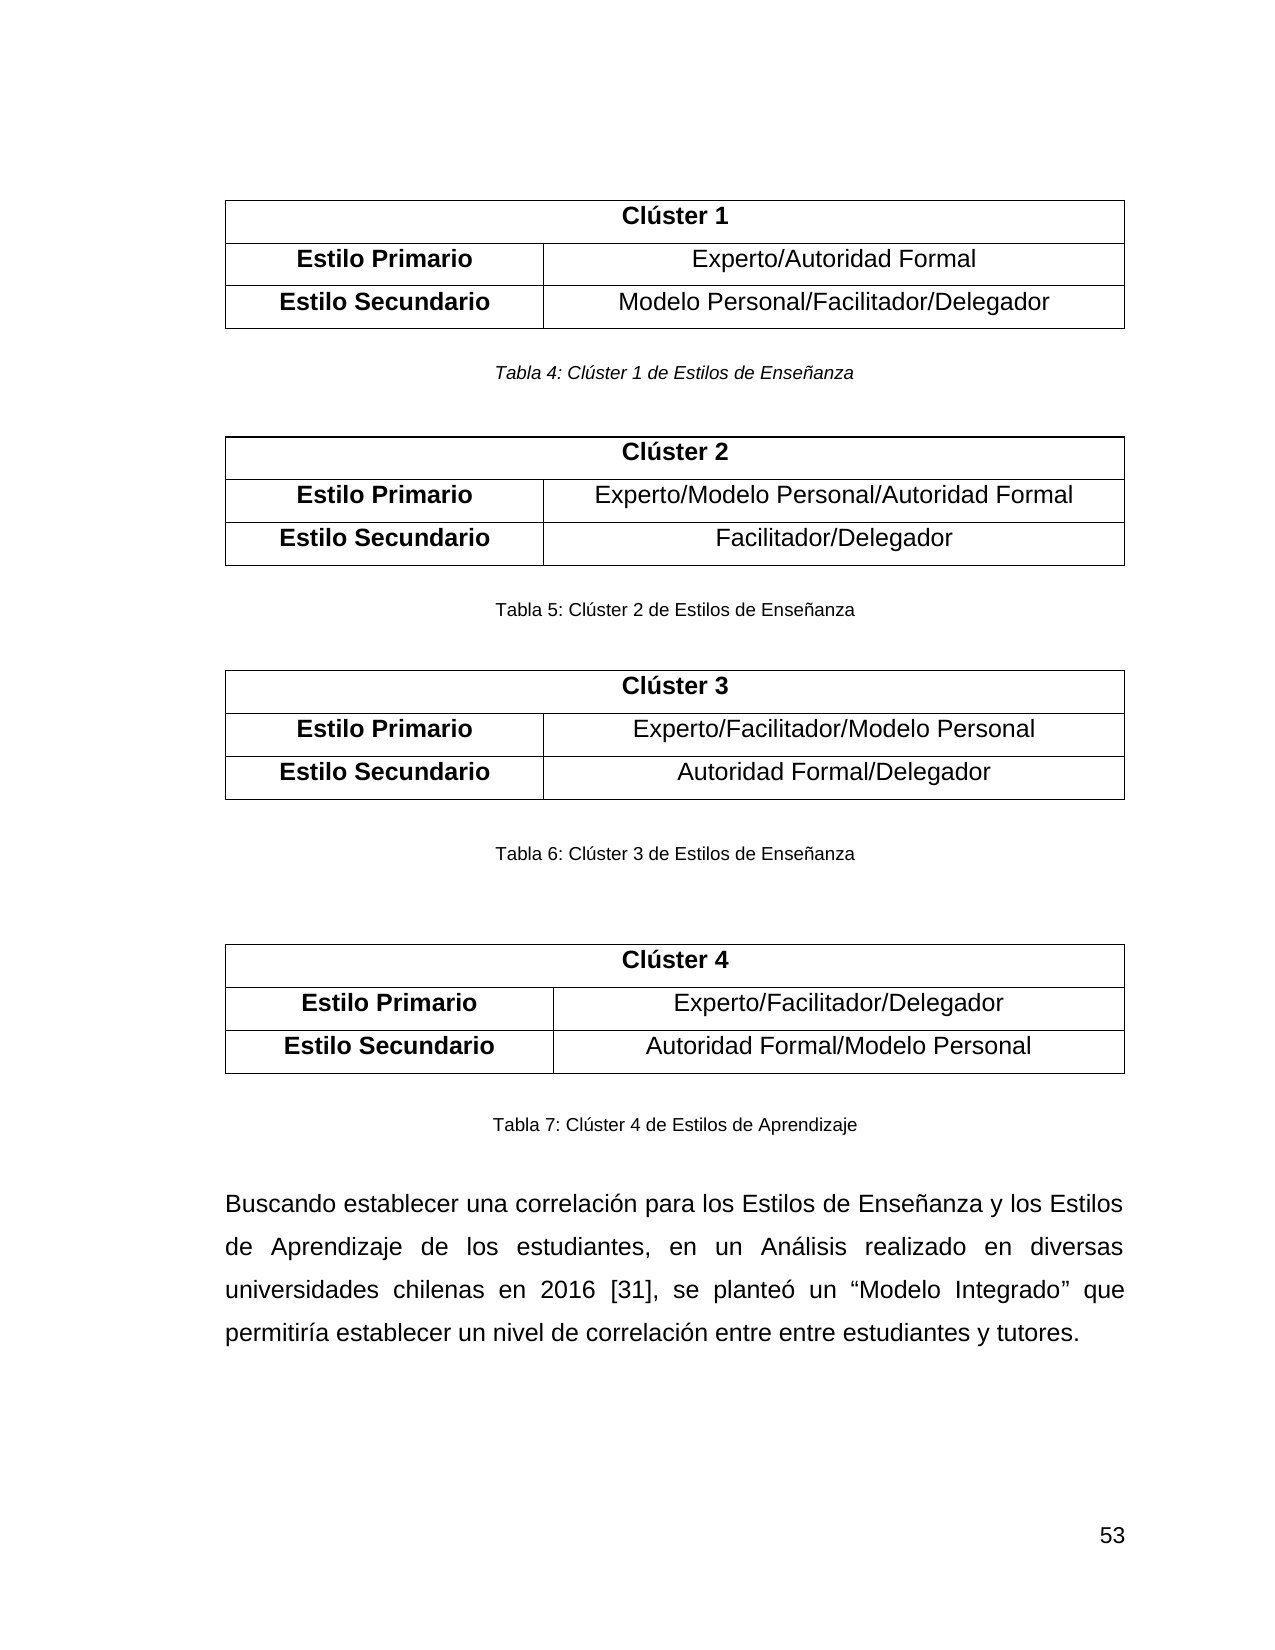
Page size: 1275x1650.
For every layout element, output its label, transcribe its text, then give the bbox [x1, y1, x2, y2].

table_cell Experto/Facilitador/Delegador [554, 988, 1124, 1030]
text Tabla 7: Clúster 4 de Estilos de Aprendizaje [225, 1113, 1125, 1135]
table_header Clúster 3 [226, 671, 1124, 713]
table_header Clúster 2 [226, 438, 1124, 479]
table_cell Experto/Autoridad Formal [544, 244, 1124, 285]
table_cell Facilitador/Delegador [544, 523, 1124, 565]
table_cell Estilo Primario [226, 714, 543, 756]
table_cell Estilo Primario [226, 244, 543, 285]
text Tabla 6: Clúster 3 de Estilos de Enseñanza [225, 843, 1125, 865]
table_cell Modelo Personal/Facilitador/Delegador [544, 286, 1124, 328]
table_header Clúster 1 [226, 201, 1124, 242]
table_cell Estilo Primario [226, 988, 553, 1030]
table_cell Experto/Modelo Personal/Autoridad Formal [544, 480, 1124, 522]
text Buscando establecer una correlación para los Estilos de Enseñanza y los Estilos de Aprendizaje de los estudiantes, en un Análisis realizado en diversas universidades chilenas en 2016 , se planteó un “Modelo Integrado” que permitiría establecer un nivel de correlación entre entre estudiantes y tutores. [225, 1189, 1125, 1347]
text Tabla 5: Clúster 2 de Estilos de Enseñanza [225, 598, 1125, 620]
table_header Clúster 4 [226, 945, 1124, 987]
table_cell Estilo Primario [226, 480, 543, 522]
table_cell Estilo Secundario [226, 286, 543, 328]
table_cell Autoridad Formal/Modelo Personal [554, 1031, 1124, 1073]
table_cell Autoridad Formal/Delegador [544, 757, 1124, 799]
table_cell Estilo Secundario [226, 523, 543, 565]
table_cell Estilo Secundario [226, 757, 543, 799]
table_cell Estilo Secundario [226, 1031, 553, 1073]
table_cell Experto/Facilitador/Modelo Personal [544, 714, 1124, 756]
text Tabla 4: Clúster 1 de Estilos de Enseñanza [225, 362, 1125, 383]
